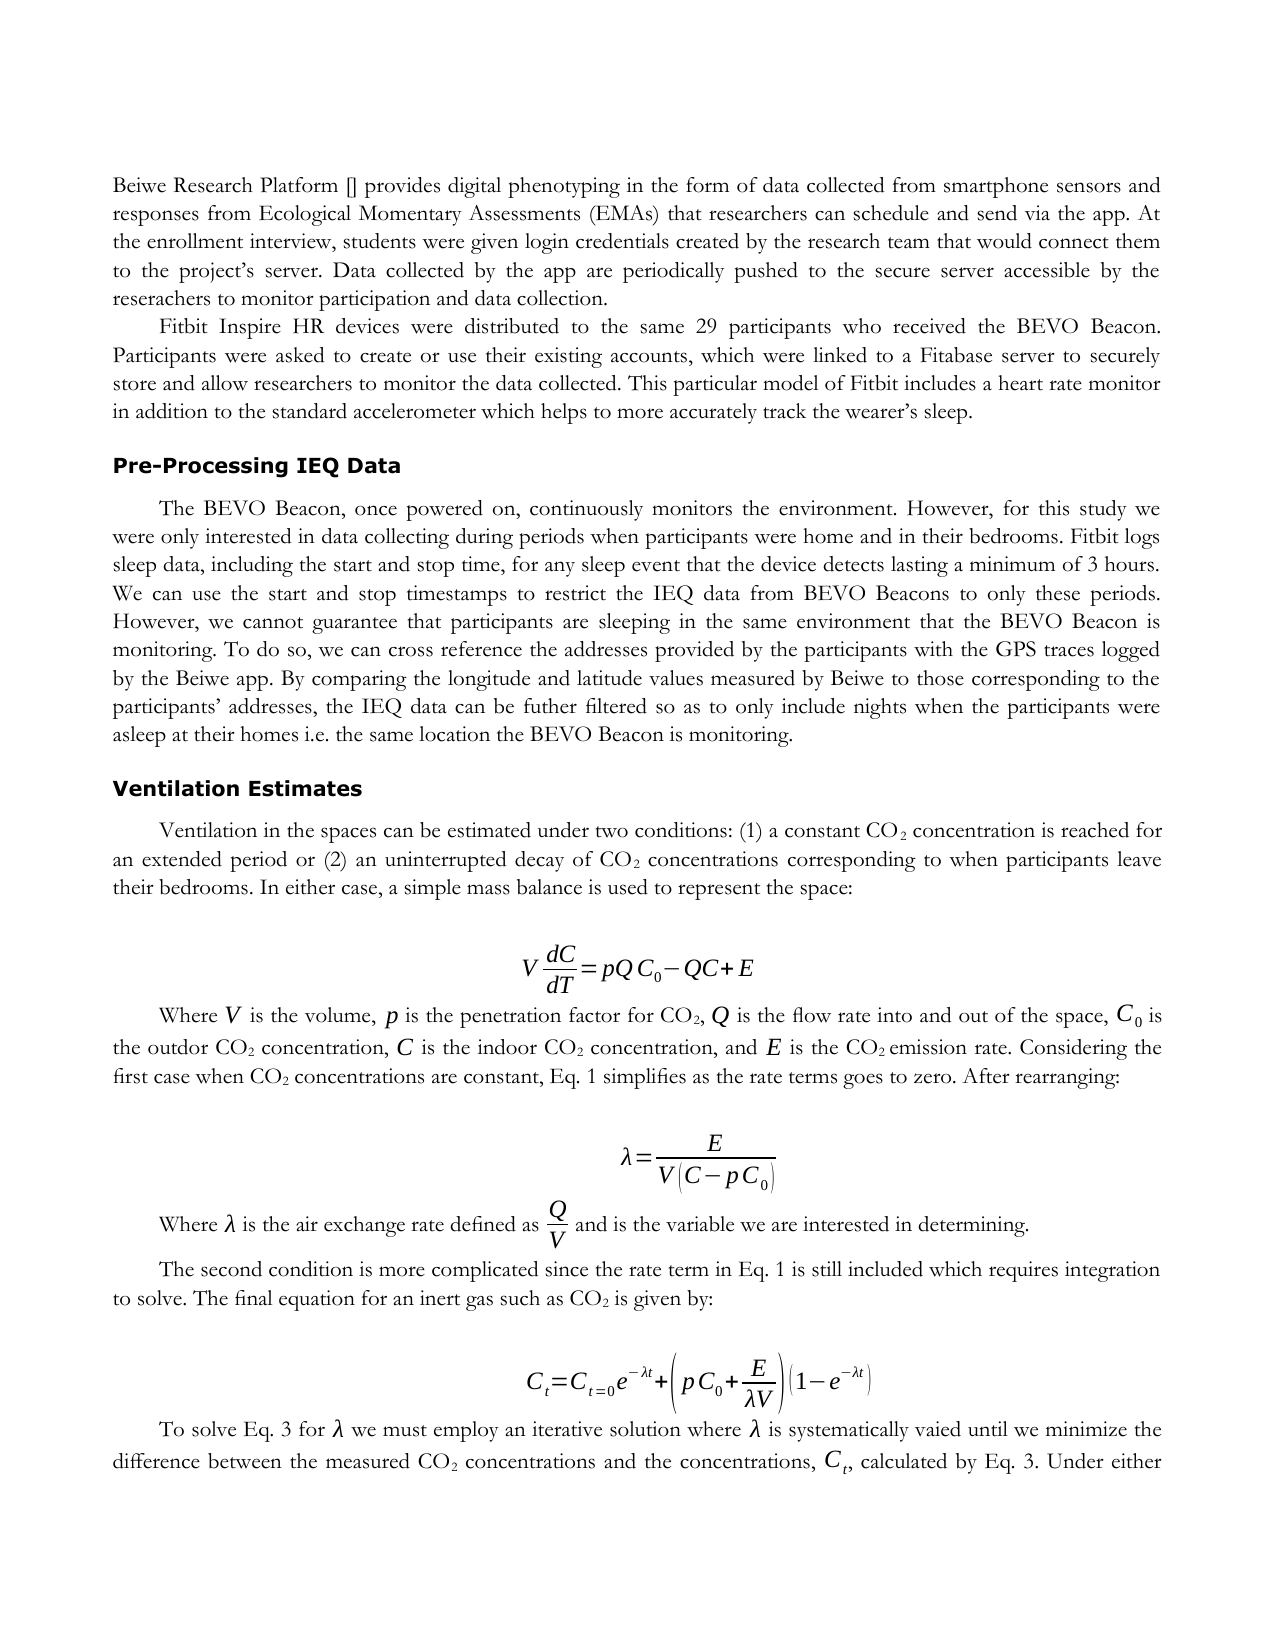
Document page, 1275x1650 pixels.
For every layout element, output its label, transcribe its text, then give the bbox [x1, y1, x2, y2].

text Where is the volume, is the penetration factor for CO2, is the flow rate into and out of the space, is the outdor CO2 concentration, is the indoor CO2 concentration, and is the CO2 emission rate. Considering the first case when CO2 concentrations are constant, Eq. 1 simplifies as the rate terms goes to zero. After rearranging: [112, 999, 1162, 1089]
text Ventilation in the spaces can be estimated under two conditions: (1) a constant CO2 concentration is reached for an extended period or (2) an uninterrupted decay of CO2 concentrations corresponding to when participants leave their bedrooms. In either case, a simple mass balance is used to represent the space: [112, 818, 1162, 901]
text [112, 1416, 1162, 1477]
list The BEVO Beacon, once powered on, continuously monitors the environment. However, for this study we were only interested in data collecting during periods when participants were home and in their bedrooms. Fitbit logs sleep data, including the start and stop time, for any sleep event that the device detects lasting a minimum of 3 hours. We can use the start and stop timestamps to restrict the IEQ data from BEVO Beacons to only these periods. However, we cannot guarantee that participants are sleeping in the same environment that the BEVO Beacon is monitoring. To do so, we can cross reference the addresses provided by the participants with the GPS traces logged by the Beiwe app. By comparing the longitude and latitude values measured by Beiwe to those corresponding to the participants’ addresses, the IEQ data can be futher filtered so as to only include nights when the participants were asleep at their homes i.e. the same location the BEVO Beacon is monitoring. [112, 495, 1162, 748]
text Fitbit Inspire HR devices were distributed to the same 29 participants who received the BEVO Beacon. Participants were asked to create or use their existing accounts, which were linked to a Fitabase server to securely store and allow researchers to monitor the data collected. This particular model of Fitbit includes a heart rate monitor in addition to the standard accelerometer which helps to more accurately track the wearer’s sleep. [112, 314, 1162, 425]
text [112, 172, 1162, 312]
text The second condition is more complicated since the rate term in Eq. 1 is still included which requires integration to solve. The final equation for an inert gas such as CO2 is given by: [112, 1257, 1162, 1311]
subtitle Pre-Processing IEQ Data [112, 452, 1162, 478]
subtitle Ventilation Estimates [112, 775, 1162, 801]
text Where is the air exchange rate defined as and is the variable we are interested in determining. [112, 1195, 1162, 1254]
